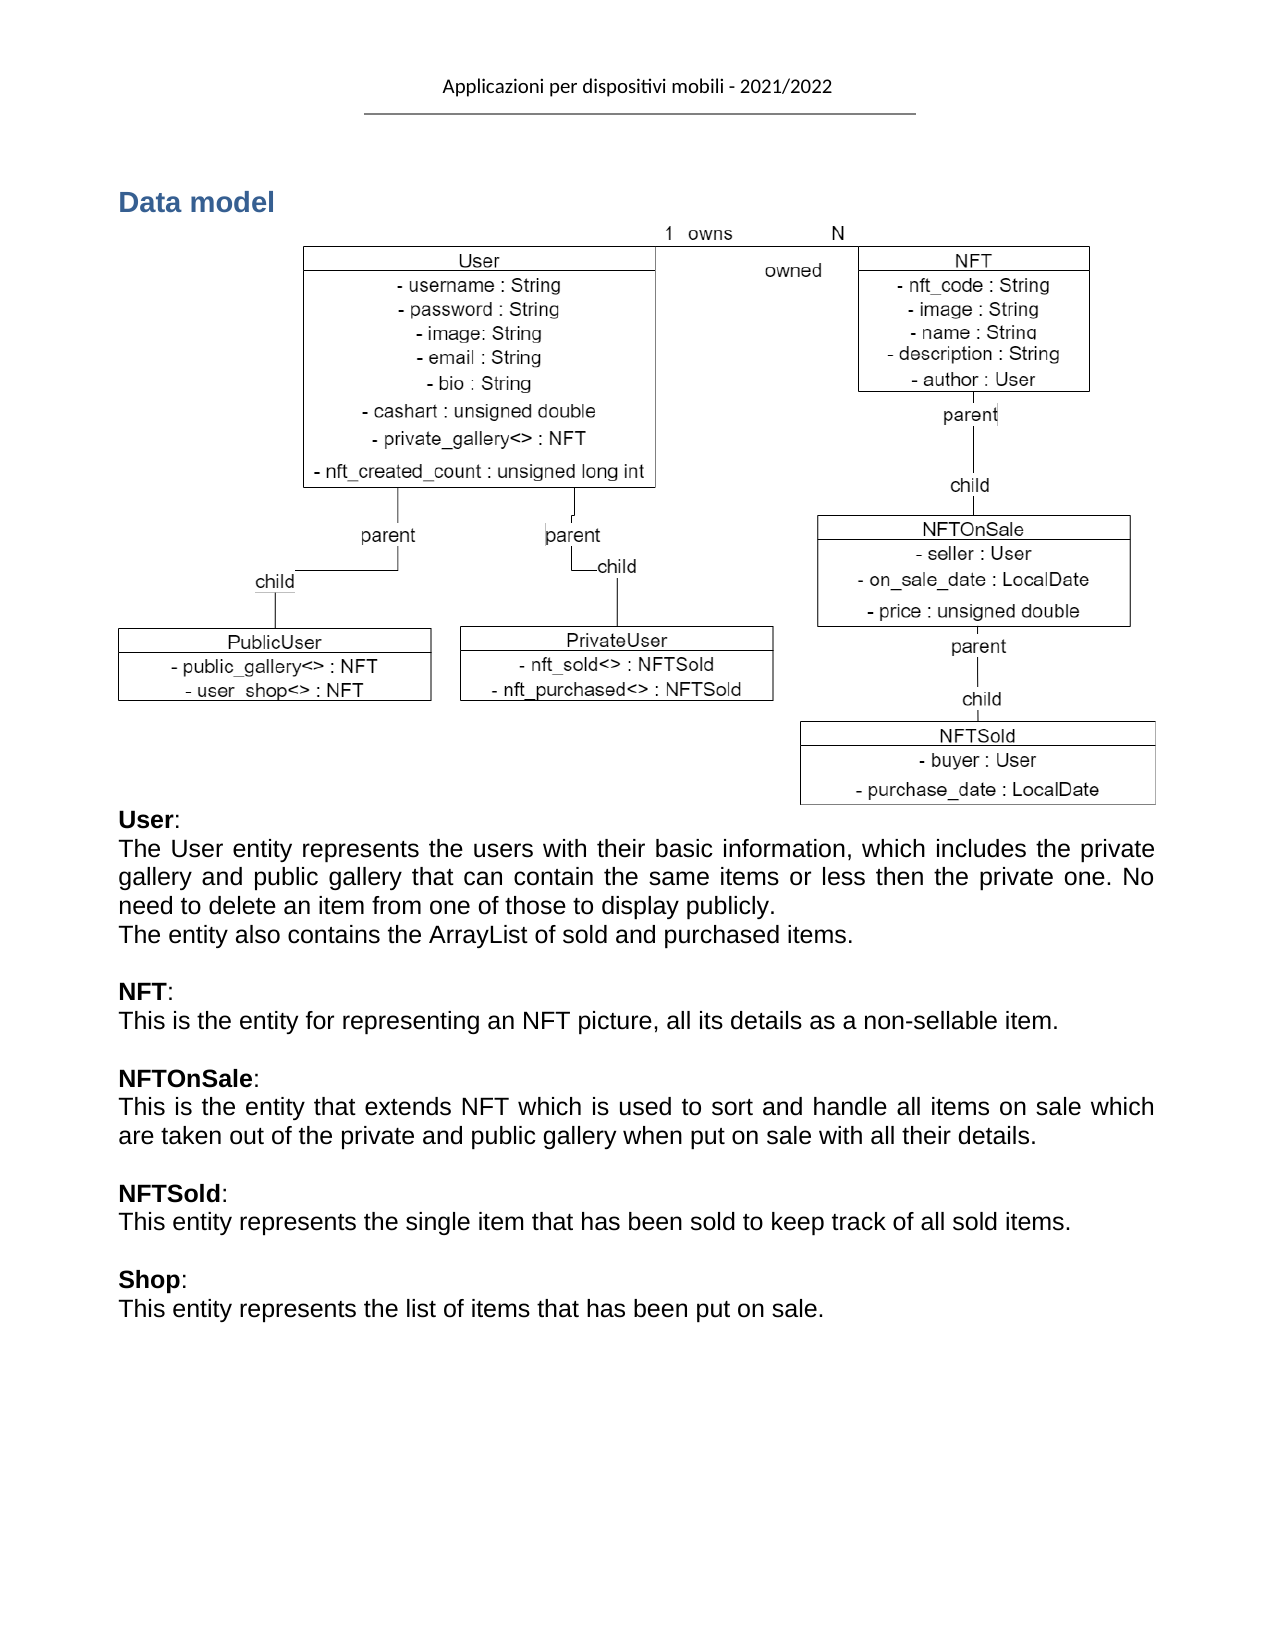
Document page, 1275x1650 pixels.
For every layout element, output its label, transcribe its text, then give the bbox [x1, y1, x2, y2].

picture [118, 218, 1156, 805]
text The entity also contains the ArrayList of sold and purchased items. [118, 920, 1157, 949]
text This is the entity that extends NFT which is used to sort and handle all items on sale which are taken out of the private and public gallery when put on sale with all their details. [118, 1092, 1157, 1150]
text This entity represents the list of items that has been put on sale. [118, 1294, 1157, 1322]
text User: [118, 805, 1157, 834]
subtitle Data model [118, 185, 1157, 219]
text This is the entity for representing an NFT picture, all its details as a non-sellable item. [118, 1006, 1157, 1035]
text NFTSold: [118, 1179, 1157, 1207]
text NFTOnSale: [118, 1064, 1157, 1092]
text NFT: [118, 977, 1157, 1006]
text The User entity represents the users with their basic information, which includes the private gallery and public gallery that can contain the same items or less then the private one. No need to delete an item from one of those to display publicly. [118, 834, 1157, 920]
text This entity represents the single item that has been sold to keep track of all sold items. [118, 1207, 1157, 1236]
text Shop: [118, 1265, 1157, 1294]
